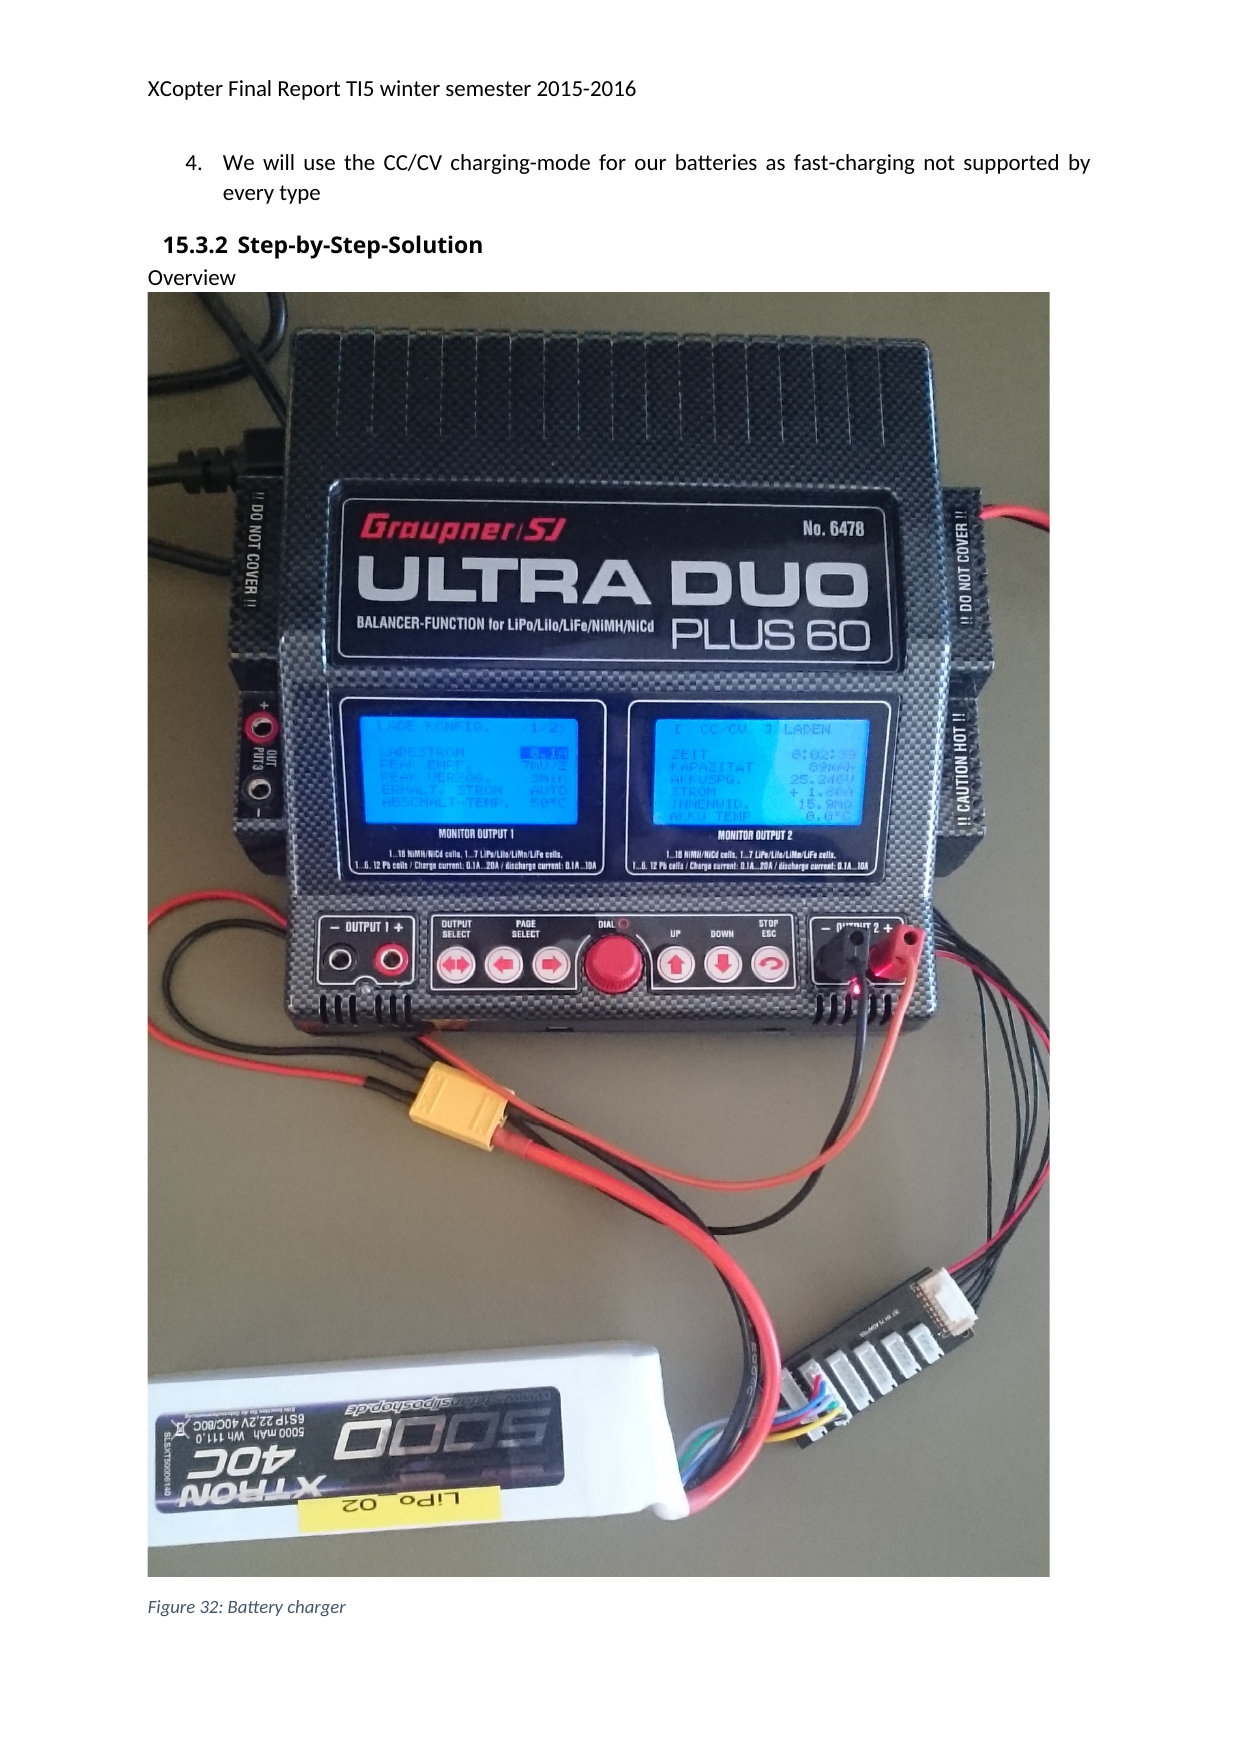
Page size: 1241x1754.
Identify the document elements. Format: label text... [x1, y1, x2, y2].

subtitle Step-by-Step-Solution [162, 229, 1093, 260]
picture [147, 292, 1050, 1577]
list We will use the CC/CV charging-mode for our batteries as fast-charging not supported by every type [185, 148, 1093, 206]
text Figure 32: Battery charger [148, 1595, 1093, 1618]
